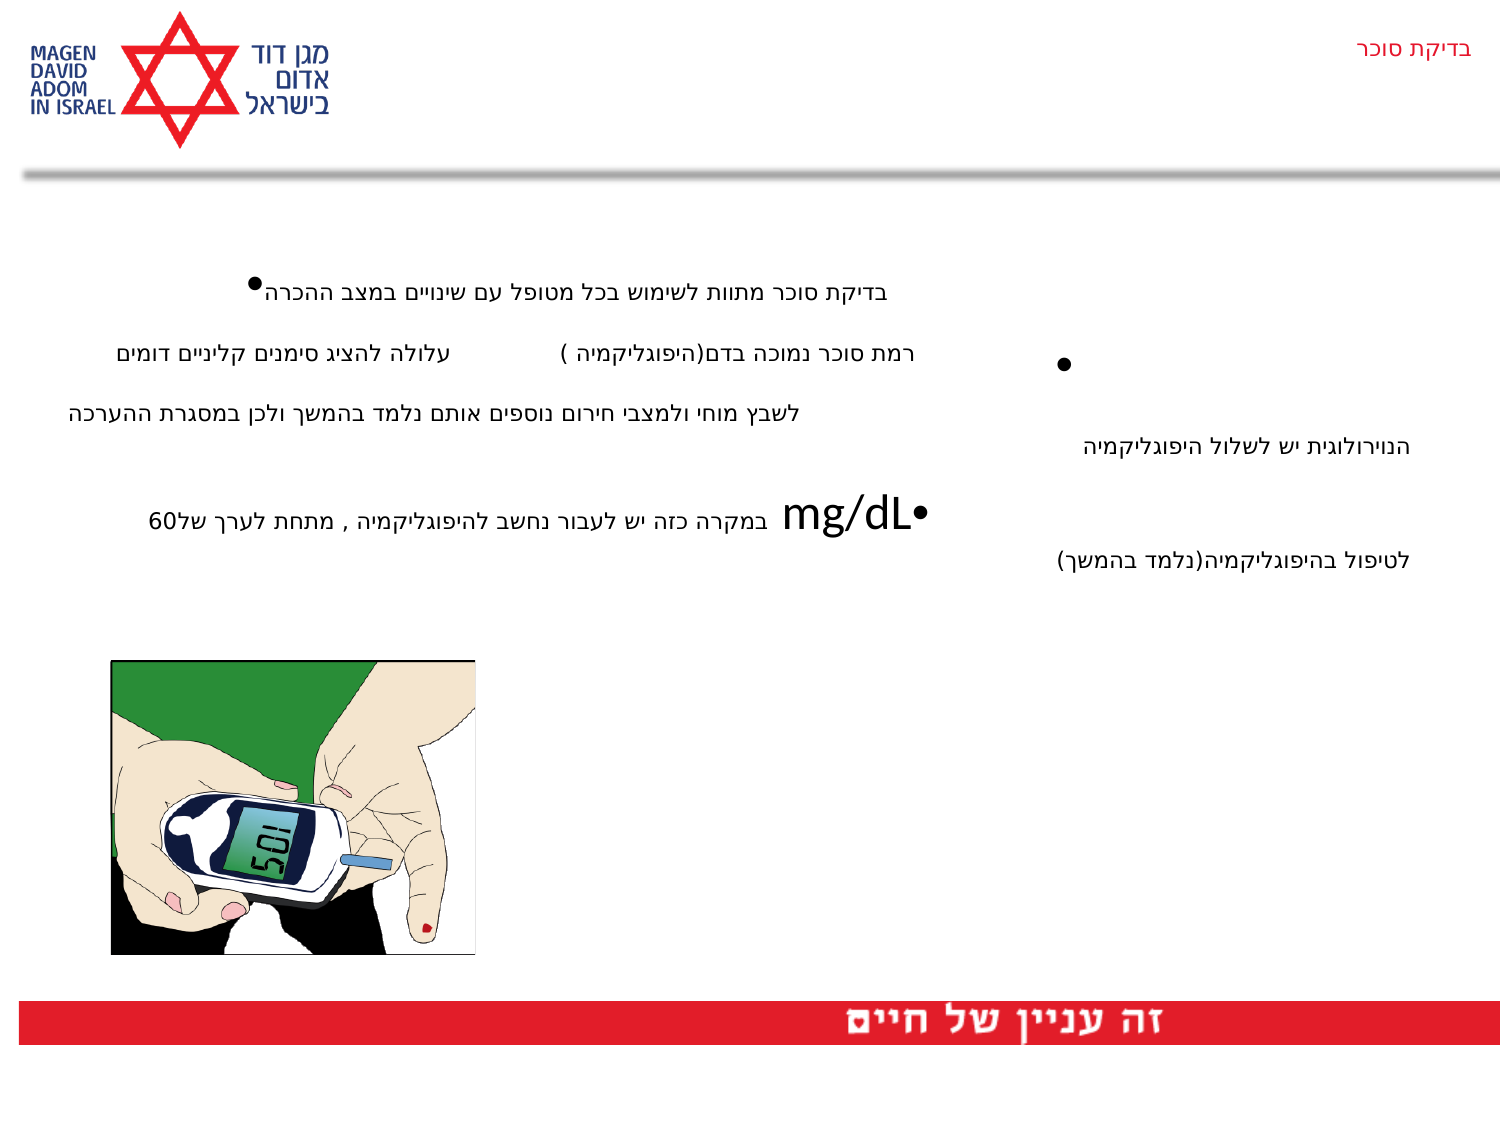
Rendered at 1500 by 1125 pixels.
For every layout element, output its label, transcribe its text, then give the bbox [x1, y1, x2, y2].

text לשבץ מוחי ולמצבי חירום נוספים אותם נלמד בהמשך ולכן במסגרת ההערכה [54, 401, 1500, 426]
table_header עלולה להציג סימנים קליניים דומים [45, 330, 545, 397]
table_header • [1045, 330, 1500, 397]
text במקרה כזה יש לעבור נחשב להיפוגליקמיה , מתחת לערך של60 mg/dL• [135, 483, 1500, 541]
table_header [0, 4, 745, 155]
text לטיפול בהיפוגליקמיה(נלמד בהמשך) [0, 548, 1411, 573]
picture [24, 7, 334, 149]
table_header רמת סוכר נמוכה בדם(היפוגליקמיה ) [545, 330, 1045, 397]
table_header בדיקת סוכר [745, 4, 1495, 155]
text הנוירולוגית יש לשלול היפוגליקמיה [0, 434, 1411, 459]
picture [110, 660, 476, 955]
picture [18, 161, 1500, 188]
picture [18, 1001, 1500, 1045]
text •בדיקת סוכר מתוות לשימוש בכל מטופל עם שינויים במצב ההכרה [246, 255, 1500, 312]
